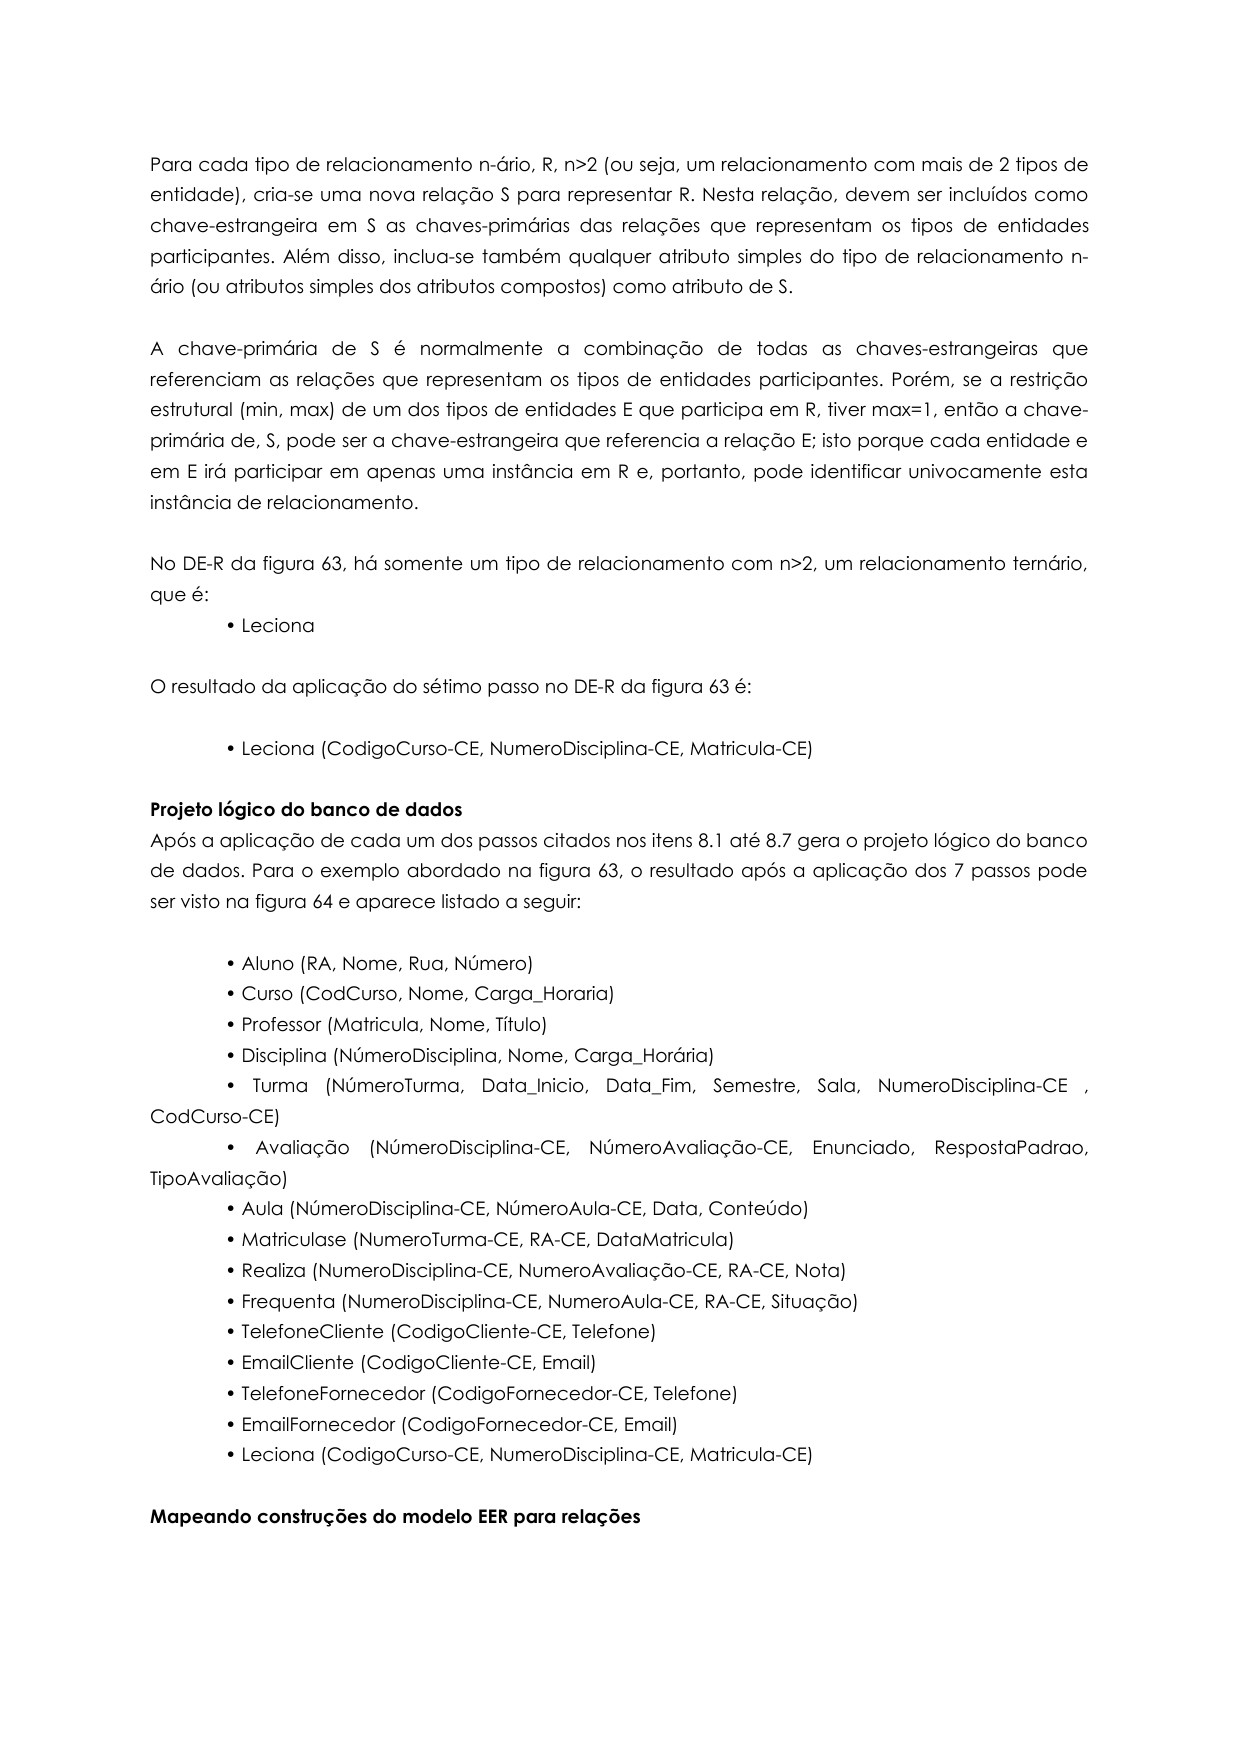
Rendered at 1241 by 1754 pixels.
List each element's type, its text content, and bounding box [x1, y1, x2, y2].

text • Frequenta (NumeroDisciplina-CE, NumeroAula-CE, RA-CE, Situação) [150, 1287, 1090, 1314]
text No DE-R da figura 63, há somente um tipo de relacionamento com n>2, um relacionamento ternário, que é: [150, 549, 1090, 607]
text • Realiza (NumeroDisciplina-CE, NumeroAvaliação-CE, RA-CE, Nota) [150, 1256, 1090, 1283]
text • Leciona (CodigoCurso-CE, NumeroDisciplina-CE, Matricula-CE) [150, 734, 1090, 761]
text • Matriculase (NumeroTurma-CE, RA-CE, DataMatricula) [150, 1226, 1090, 1252]
text • TelefoneFornecedor (CodigoFornecedor-CE, Telefone) [150, 1379, 1090, 1406]
text O resultado da aplicação do sétimo passo no DE-R da figura 63 é: [150, 672, 1090, 699]
text • Professor (Matricula, Nome, Título) [150, 1010, 1090, 1037]
text Após a aplicação de cada um dos passos citados nos itens 8.1 até 8.7 gera o projeto lógico do banco de dados. Para o exemplo abordado na figura 63, o resultado após a aplicação dos 7 passos pode ser visto na figura 64 e aparece listado a seguir: [150, 826, 1090, 914]
text • Leciona (CodigoCurso-CE, NumeroDisciplina-CE, Matricula-CE) [150, 1441, 1090, 1467]
text • Curso (CodCurso, Nome, Carga_Horaria) [150, 980, 1090, 1006]
text Para cada tipo de relacionamento n-ário, R, n>2 (ou seja, um relacionamento com mais de 2 tipos de entidade), cria-se uma nova relação S para representar R. Nesta relação, devem ser incluídos como chave-estrangeira em S as chaves-primárias das relações que representam os tipos de entidades participantes. Além disso, inclua-se também qualquer atributo simples do tipo de relacionamento n-ário (ou atributos simples dos atributos compostos) como atributo de S. [150, 150, 1090, 300]
text • Turma (NúmeroTurma, Data_Inicio, Data_Fim, Semestre, Sala, NumeroDisciplina-CE , CodCurso-CE) [150, 1072, 1090, 1129]
text • TelefoneCliente (CodigoCliente-CE, Telefone) [150, 1318, 1090, 1344]
text Projeto lógico do banco de dados [150, 795, 1090, 822]
text • Aluno (RA, Nome, Rua, Número) [150, 949, 1090, 976]
text A chave-primária de S é normalmente a combinação de todas as chaves-estrangeiras que referenciam as relações que representam os tipos de entidades participantes. Porém, se a restrição estrutural (min, max) de um dos tipos de entidades E que participa em R, tiver max=1, então a chave-primária de, S, pode ser a chave-estrangeira que referencia a relação E; isto porque cada entidade e em E irá participar em apenas uma instância em R e, portanto, pode identificar univocamente esta instância de relacionamento. [150, 334, 1090, 515]
text • Leciona [150, 611, 1090, 638]
text • Avaliação (NúmeroDisciplina-CE, NúmeroAvaliação-CE, Enunciado, RespostaPadrao, TipoAvaliação) [150, 1133, 1090, 1191]
text • Disciplina (NúmeroDisciplina, Nome, Carga_Horária) [150, 1041, 1090, 1068]
text • EmailFornecedor (CodigoFornecedor-CE, Email) [150, 1410, 1090, 1437]
text • EmailCliente (CodigoCliente-CE, Email) [150, 1348, 1090, 1375]
text Mapeando construções do modelo EER para relações [150, 1502, 1090, 1529]
text • Aula (NúmeroDisciplina-CE, NúmeroAula-CE, Data, Conteúdo) [150, 1195, 1090, 1222]
